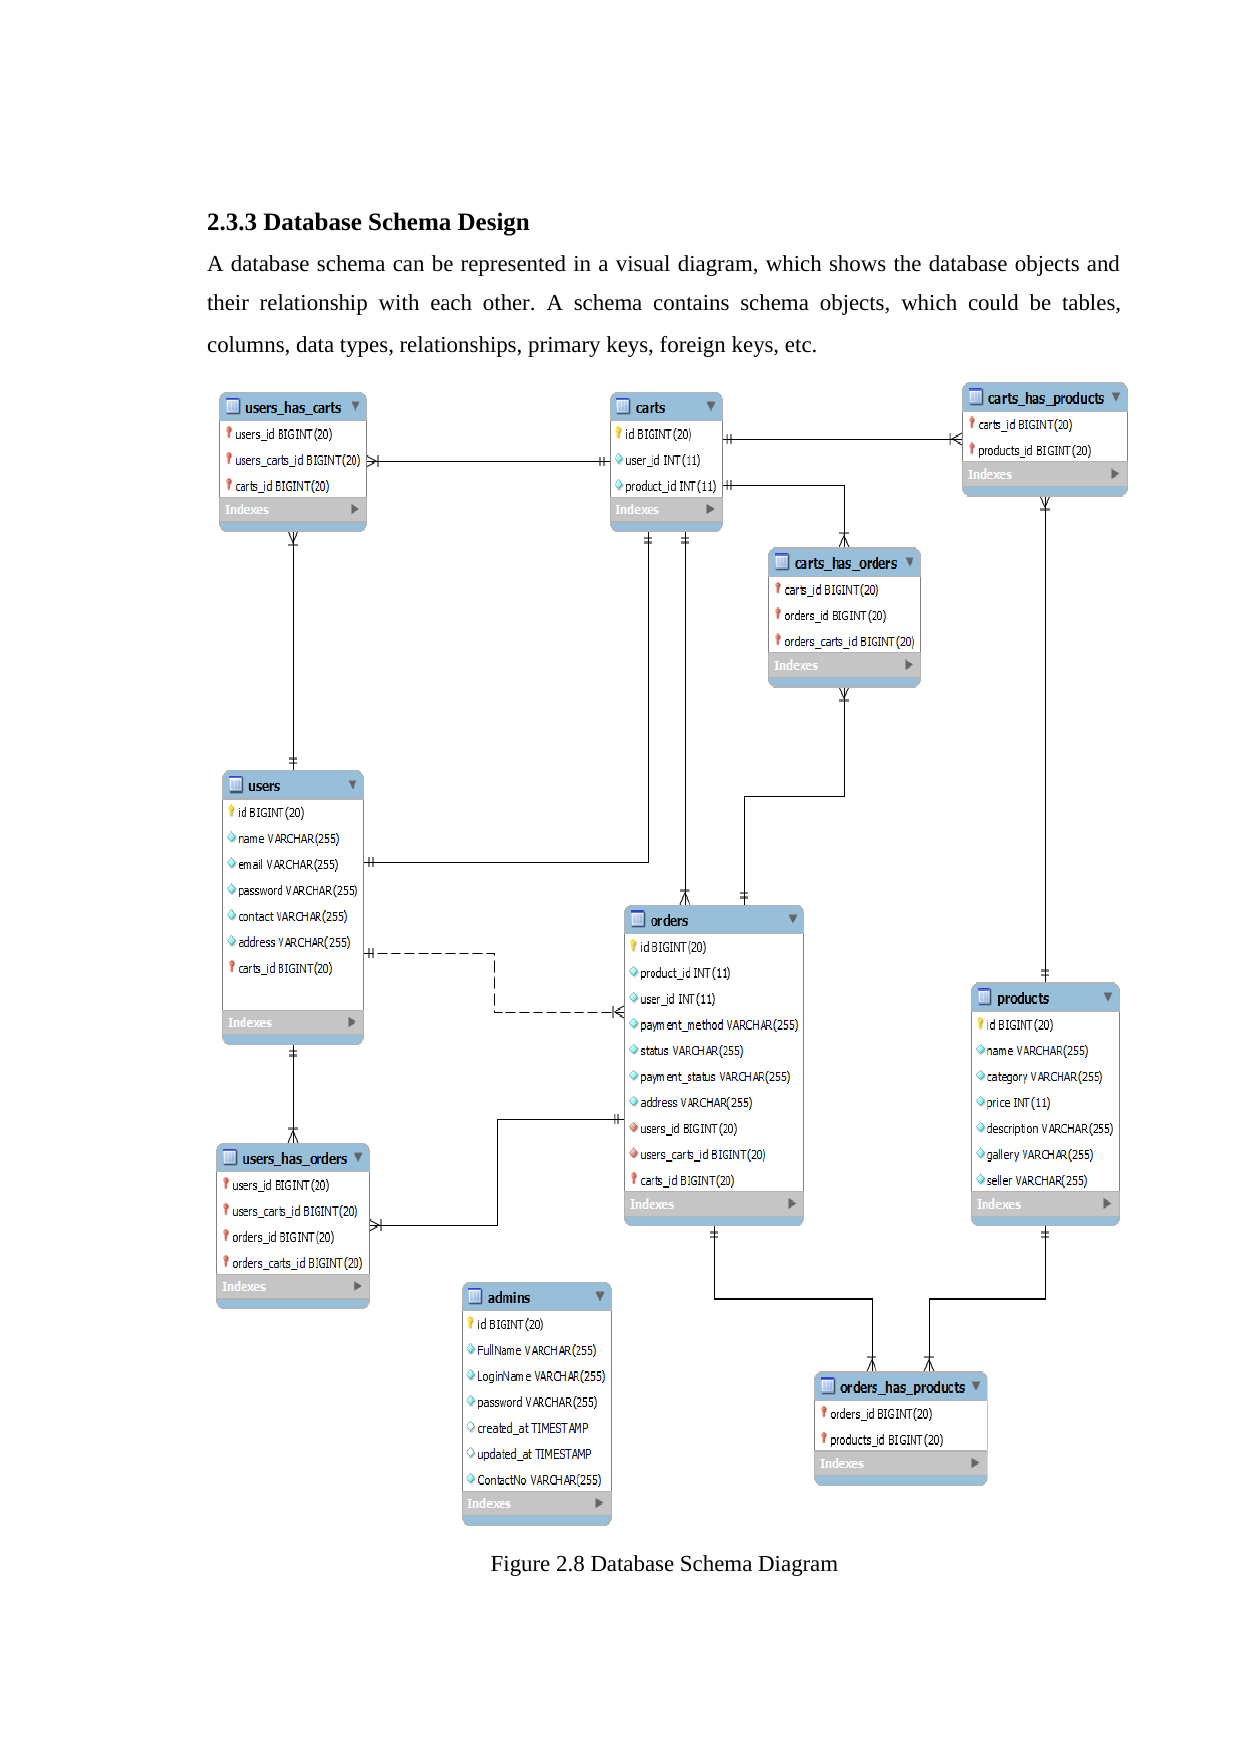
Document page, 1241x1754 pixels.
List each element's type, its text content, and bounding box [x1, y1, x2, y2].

text A database schema can be represented in a visual diagram, which shows the database objects and their relationship with each other. A schema contains schema objects, which could be tables, columns, data types, relationships, primary keys, foreign keys, etc. [207, 250, 1122, 358]
text Figure 2.8 Database Schema Diagram [207, 1550, 1122, 1576]
picture [206, 372, 1136, 1537]
text 2.3.3 Database Schema Design [207, 207, 1122, 236]
